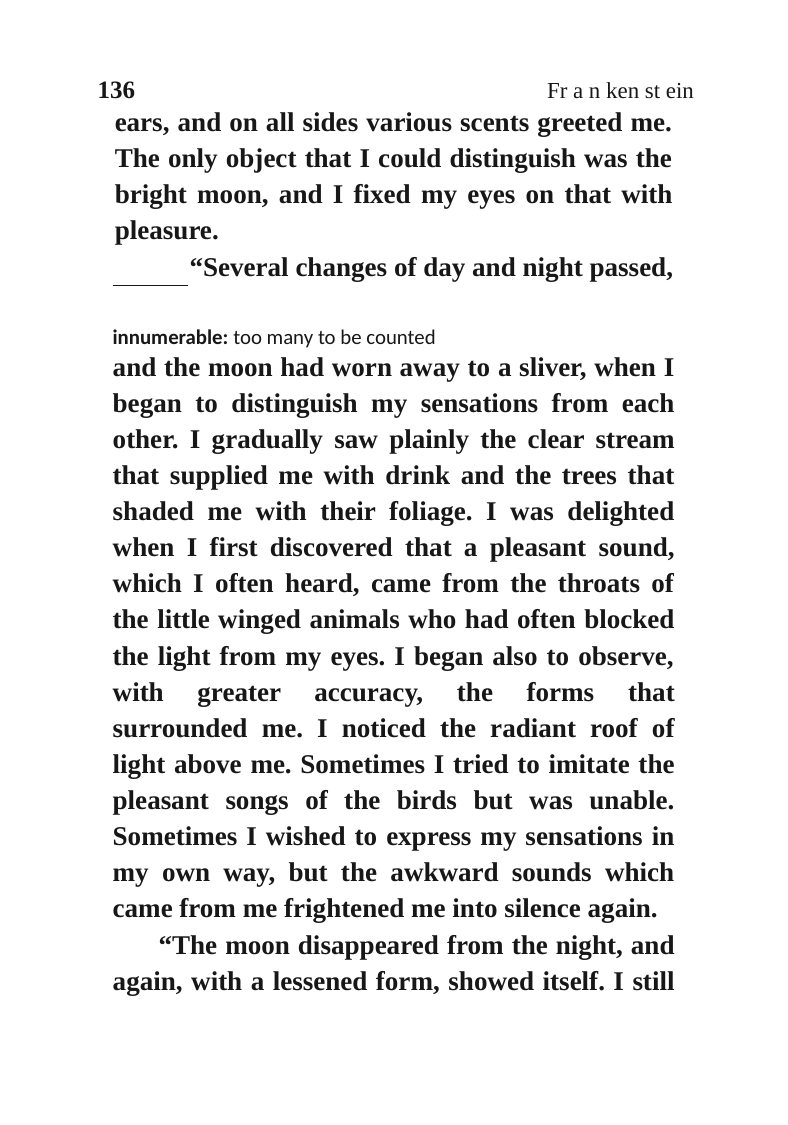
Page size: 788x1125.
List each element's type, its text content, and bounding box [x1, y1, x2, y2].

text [114, 106, 673, 246]
text and the moon had worn away to a sliver, when I began to distinguish my sensations from each other. I gradually saw plainly the clear stream that supplied me with drink and the trees that shaded me with their foliage. I was delighted when I first discovered that a pleasant sound, which I often heard, came from the throats of the little winged animals who had often blocked the light from my eyes. I began also to observe, with greater accuracy, the forms that surrounded me. I noticed the radiant roof of light above me. Sometimes I tried to imitate the pleasant songs of the birds but was unable. Sometimes I wished to express my sensations in my own way, but the awkward sounds which came from me frightened me into silence again. [112, 351, 675, 923]
text innumerable: too many to be counted [112, 324, 694, 349]
text “Several changes of day and night passed, [97, 251, 673, 283]
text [112, 929, 675, 996]
